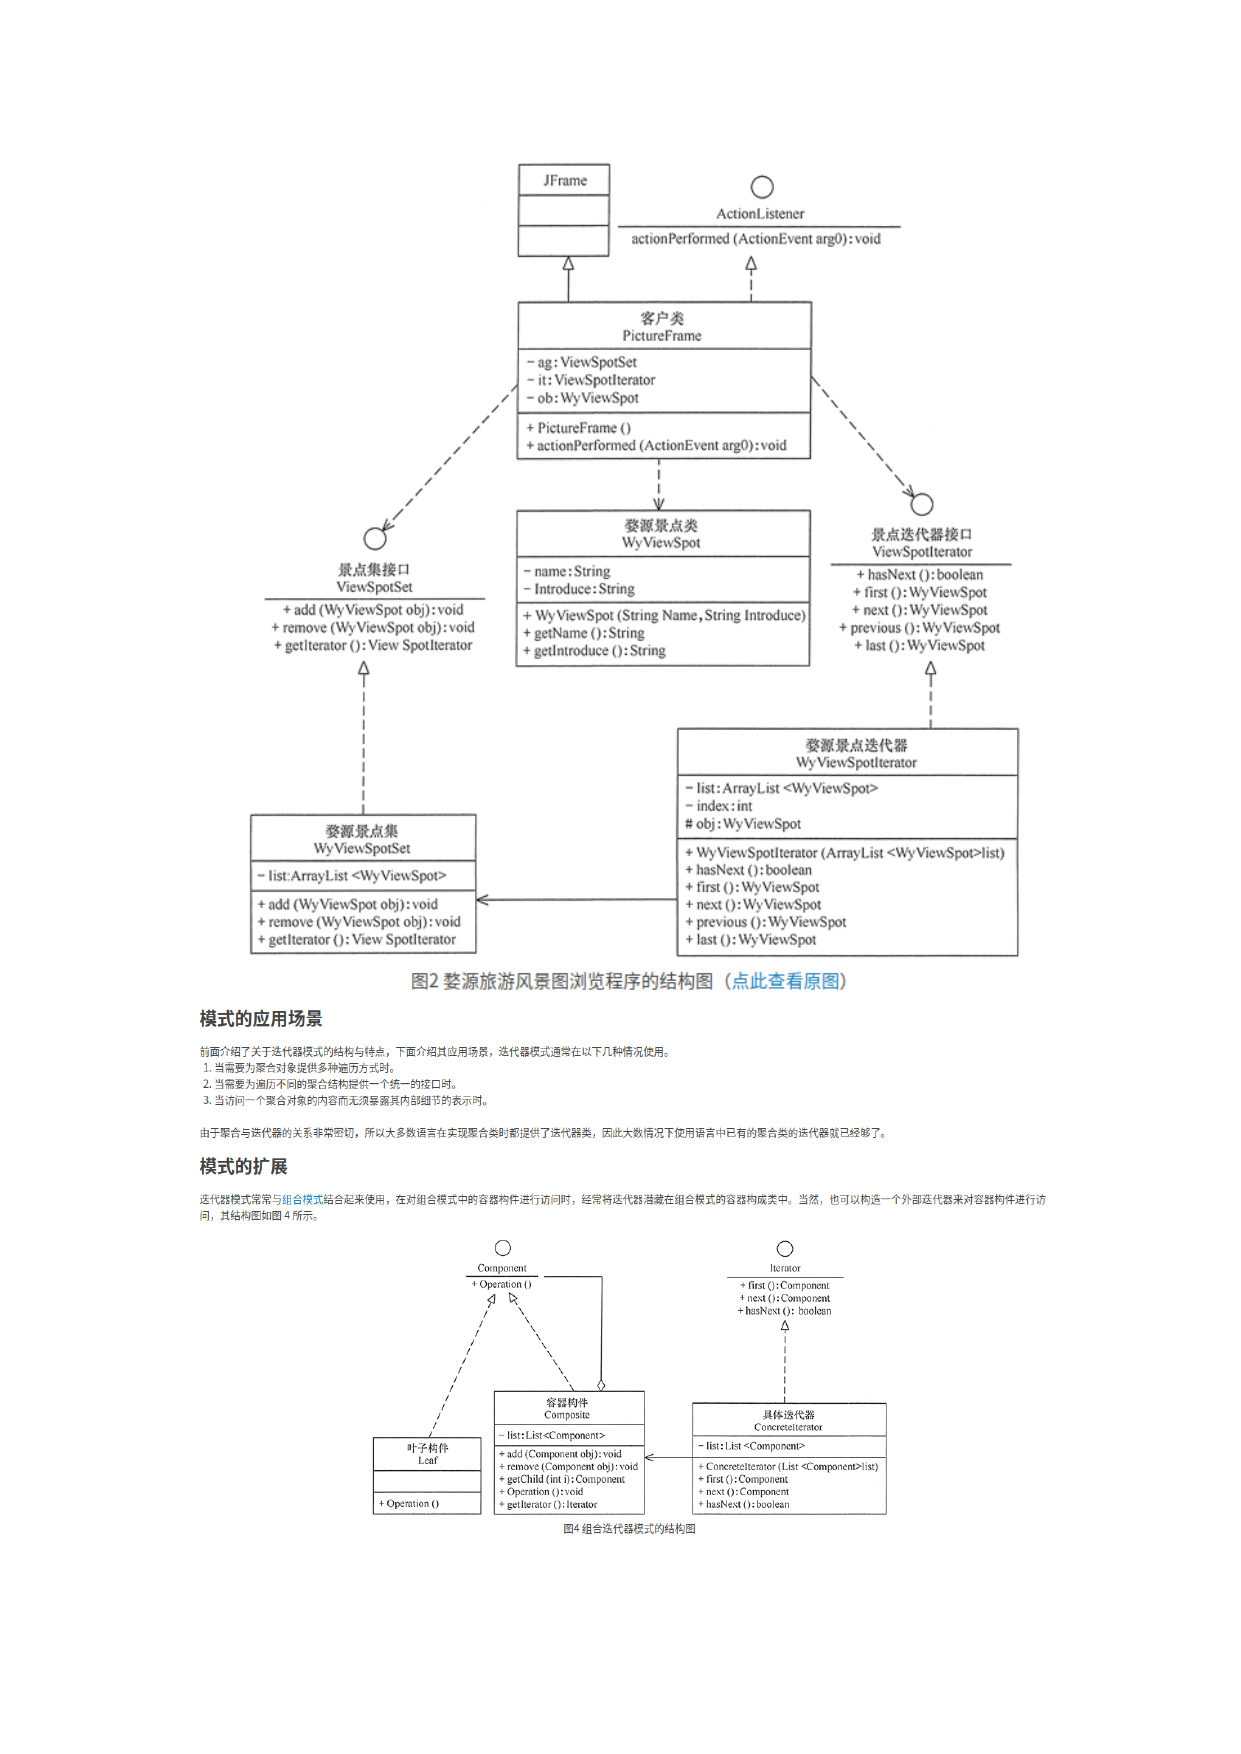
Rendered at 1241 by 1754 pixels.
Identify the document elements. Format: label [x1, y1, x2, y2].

picture [187, 150, 1052, 1537]
